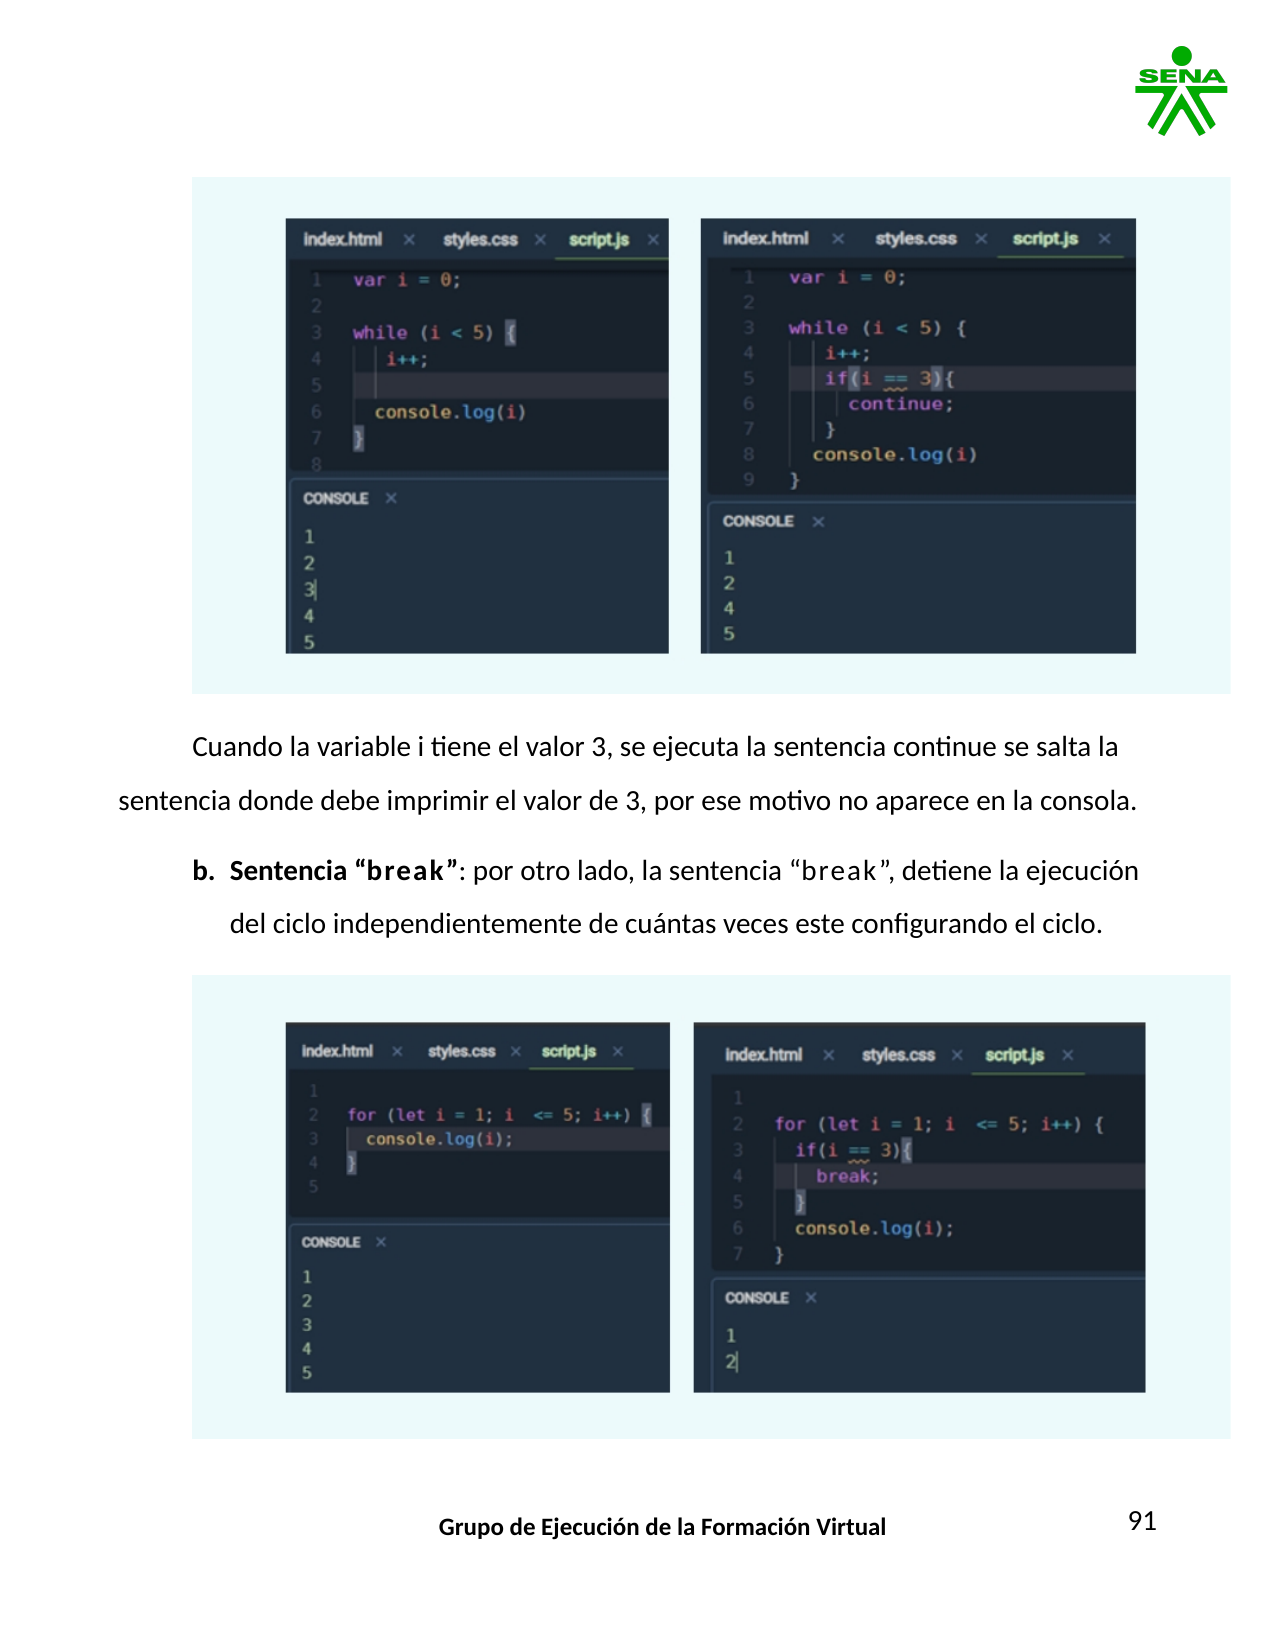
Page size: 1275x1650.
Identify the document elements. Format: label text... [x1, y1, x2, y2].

picture [192, 177, 1231, 694]
text Cuando la variable i tiene el valor 3, se ejecuta la sentencia continue se salta la sentencia donde debe imprimir el valor de 3, por ese motivo no aparece en la consola. [118, 728, 1157, 817]
picture [192, 975, 1231, 1439]
picture [1135, 46, 1228, 136]
list Sentencia “break”: por otro lado, la sentencia “break”, detiene la ejecución del ciclo independientemente de cuántas veces este configurando el ciclo. [192, 852, 1157, 941]
